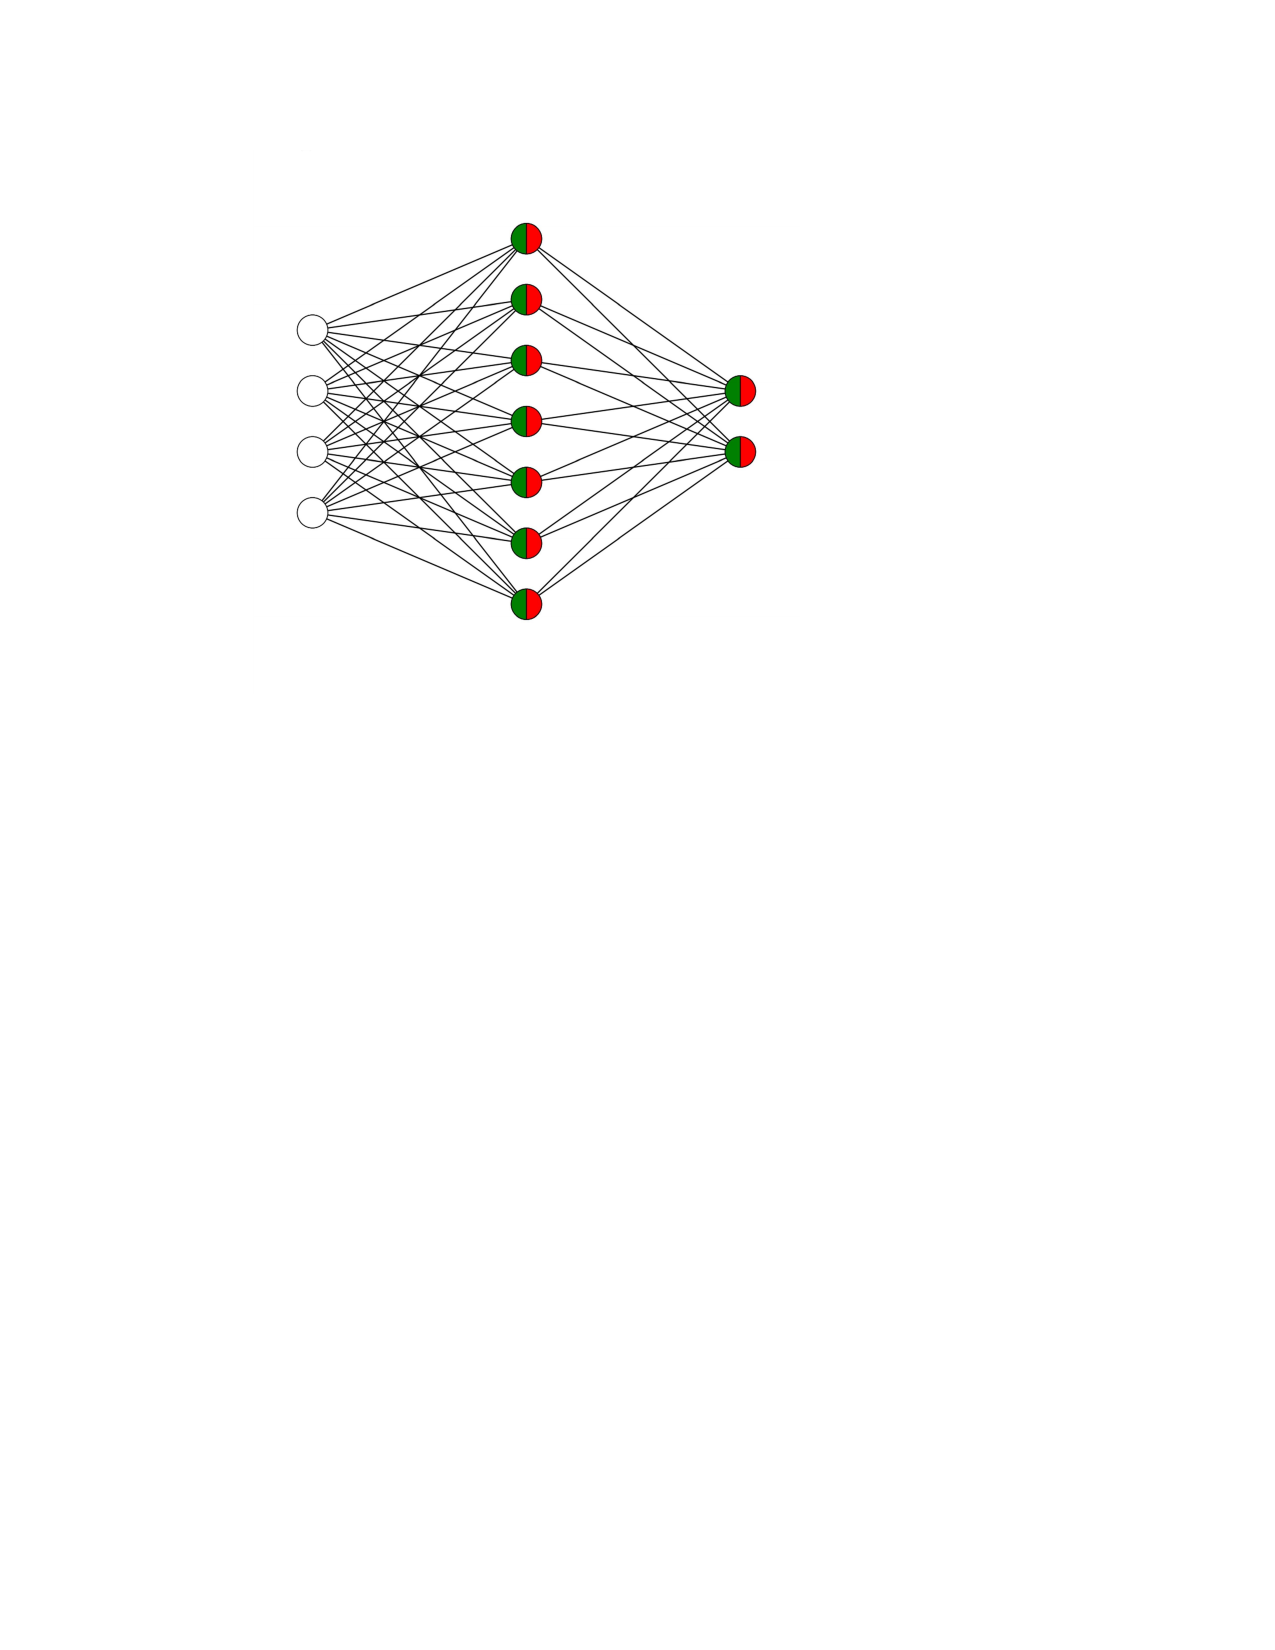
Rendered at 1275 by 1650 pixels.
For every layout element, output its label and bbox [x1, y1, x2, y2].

picture [253, 150, 800, 694]
